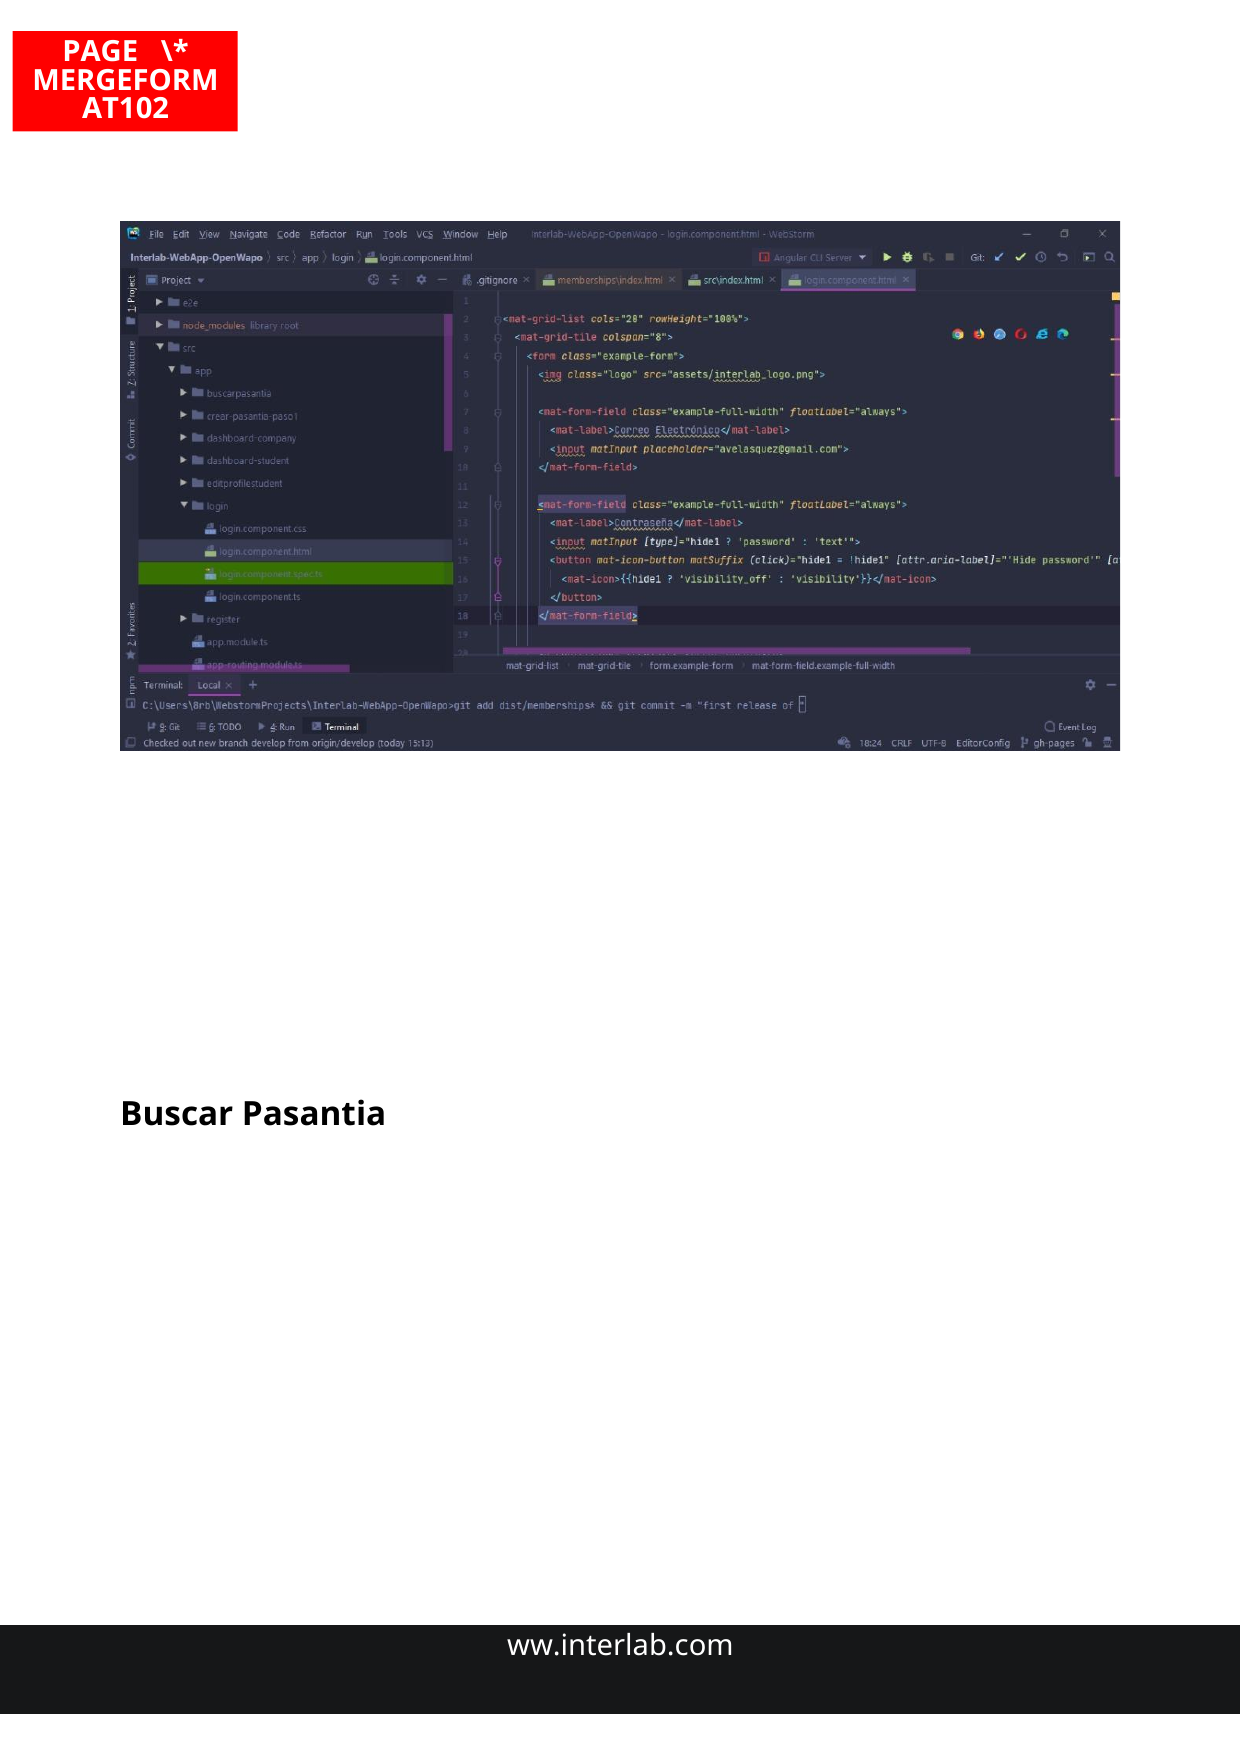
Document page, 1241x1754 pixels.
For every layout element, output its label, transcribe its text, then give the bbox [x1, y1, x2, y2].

picture [120, 221, 1121, 751]
subtitle Buscar Pasantia [120, 1090, 1120, 1135]
